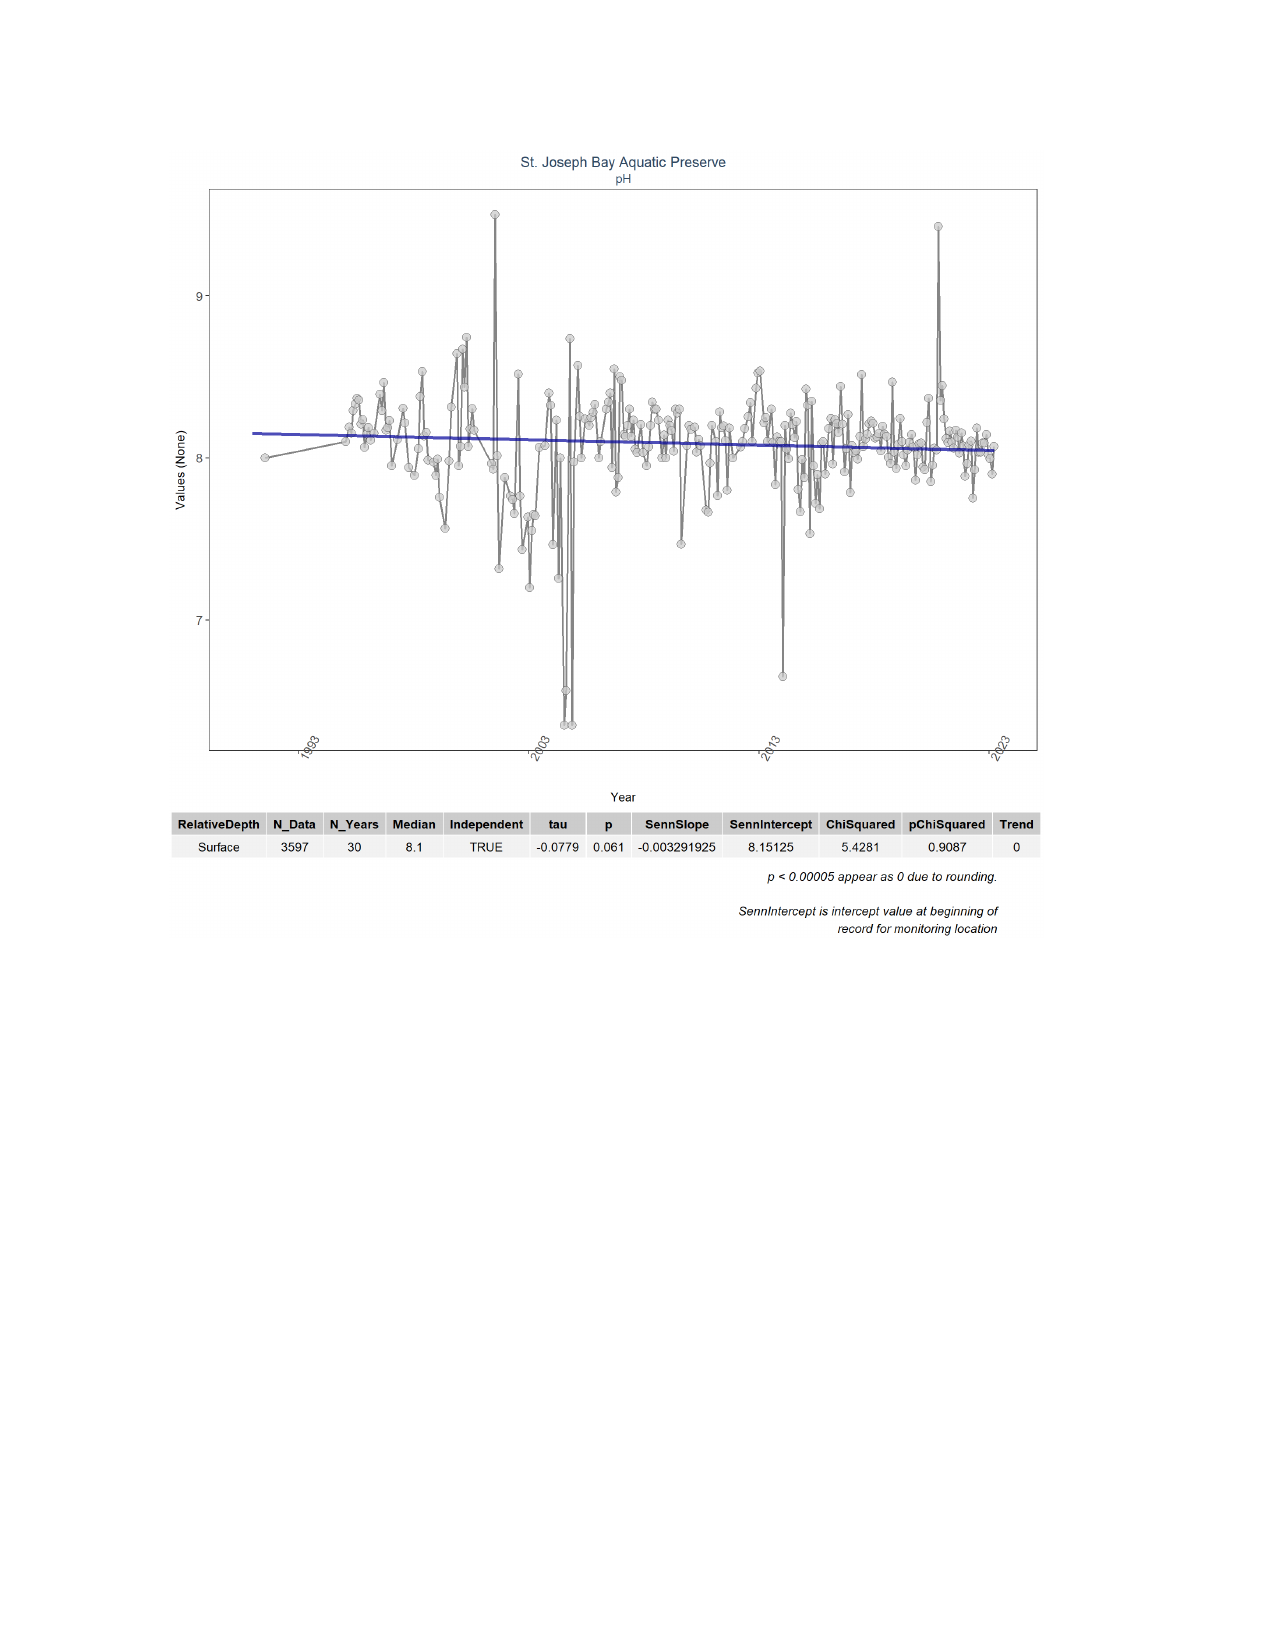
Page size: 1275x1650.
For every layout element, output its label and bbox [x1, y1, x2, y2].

picture [168, 150, 1044, 938]
